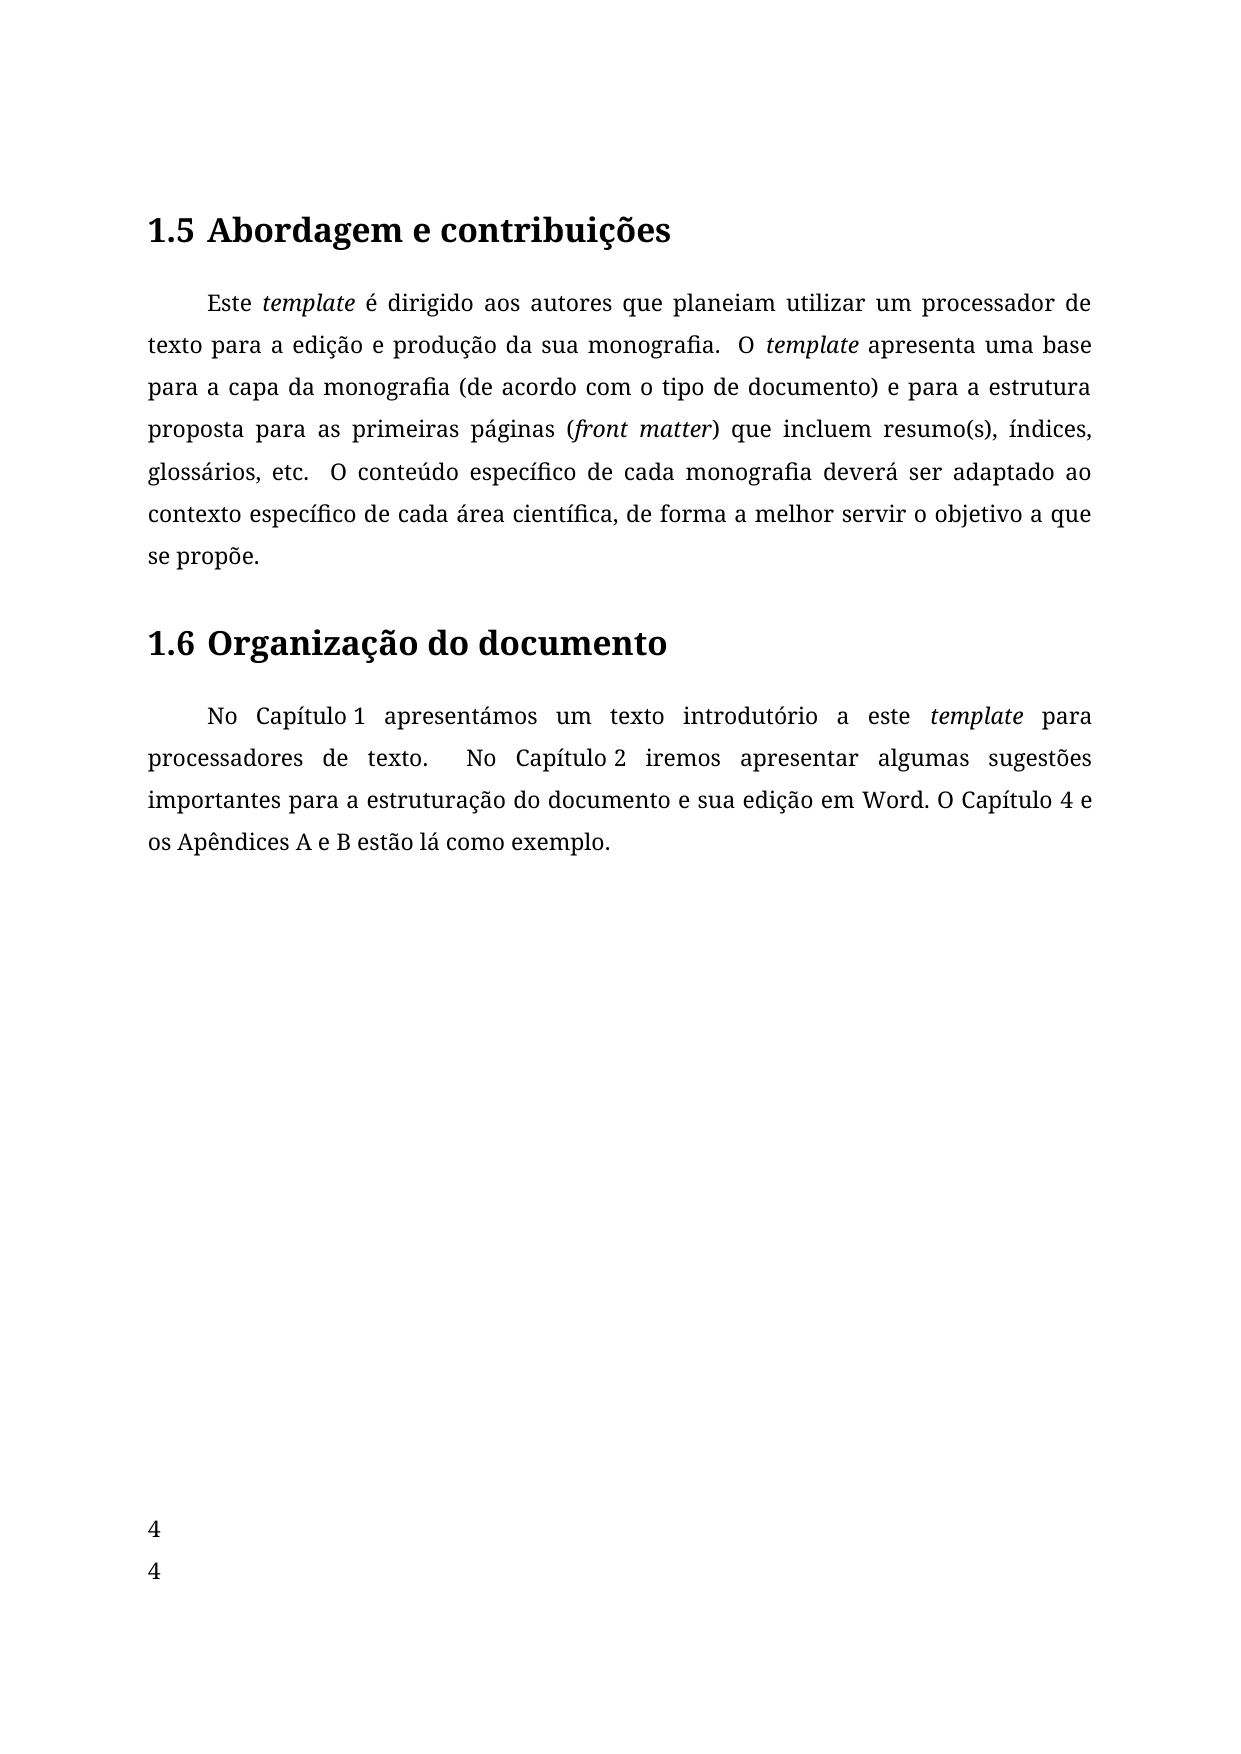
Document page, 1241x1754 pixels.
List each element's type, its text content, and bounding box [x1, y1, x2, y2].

subtitle Organização do documento [148, 619, 1092, 665]
text Este template é dirigido aos autores que planeiam utilizar um processador de texto para a edição e produção da sua monografia. O template apresenta uma base para a capa da monografia (de acordo com o tipo de documento) e para a estrutura proposta para as primeiras páginas (front matter) que incluem resumo(s), índices, glossários, etc. O conteúdo específico de cada monografia deverá ser adaptado ao contexto específico de cada área científica, de forma a melhor servir o objetivo a que se propõe. [148, 287, 1092, 571]
text No Capítulo 1 apresentámos um texto introdutório a este template para processadores de texto. No Capítulo 2 iremos apresentar algumas sugestões importantes para a estruturação do documento e sua edição em Word. O Capítulo 4 e os Apêndices A e B estão lá como exemplo. [148, 699, 1092, 857]
subtitle Abordagem e contribuições [148, 207, 1092, 252]
